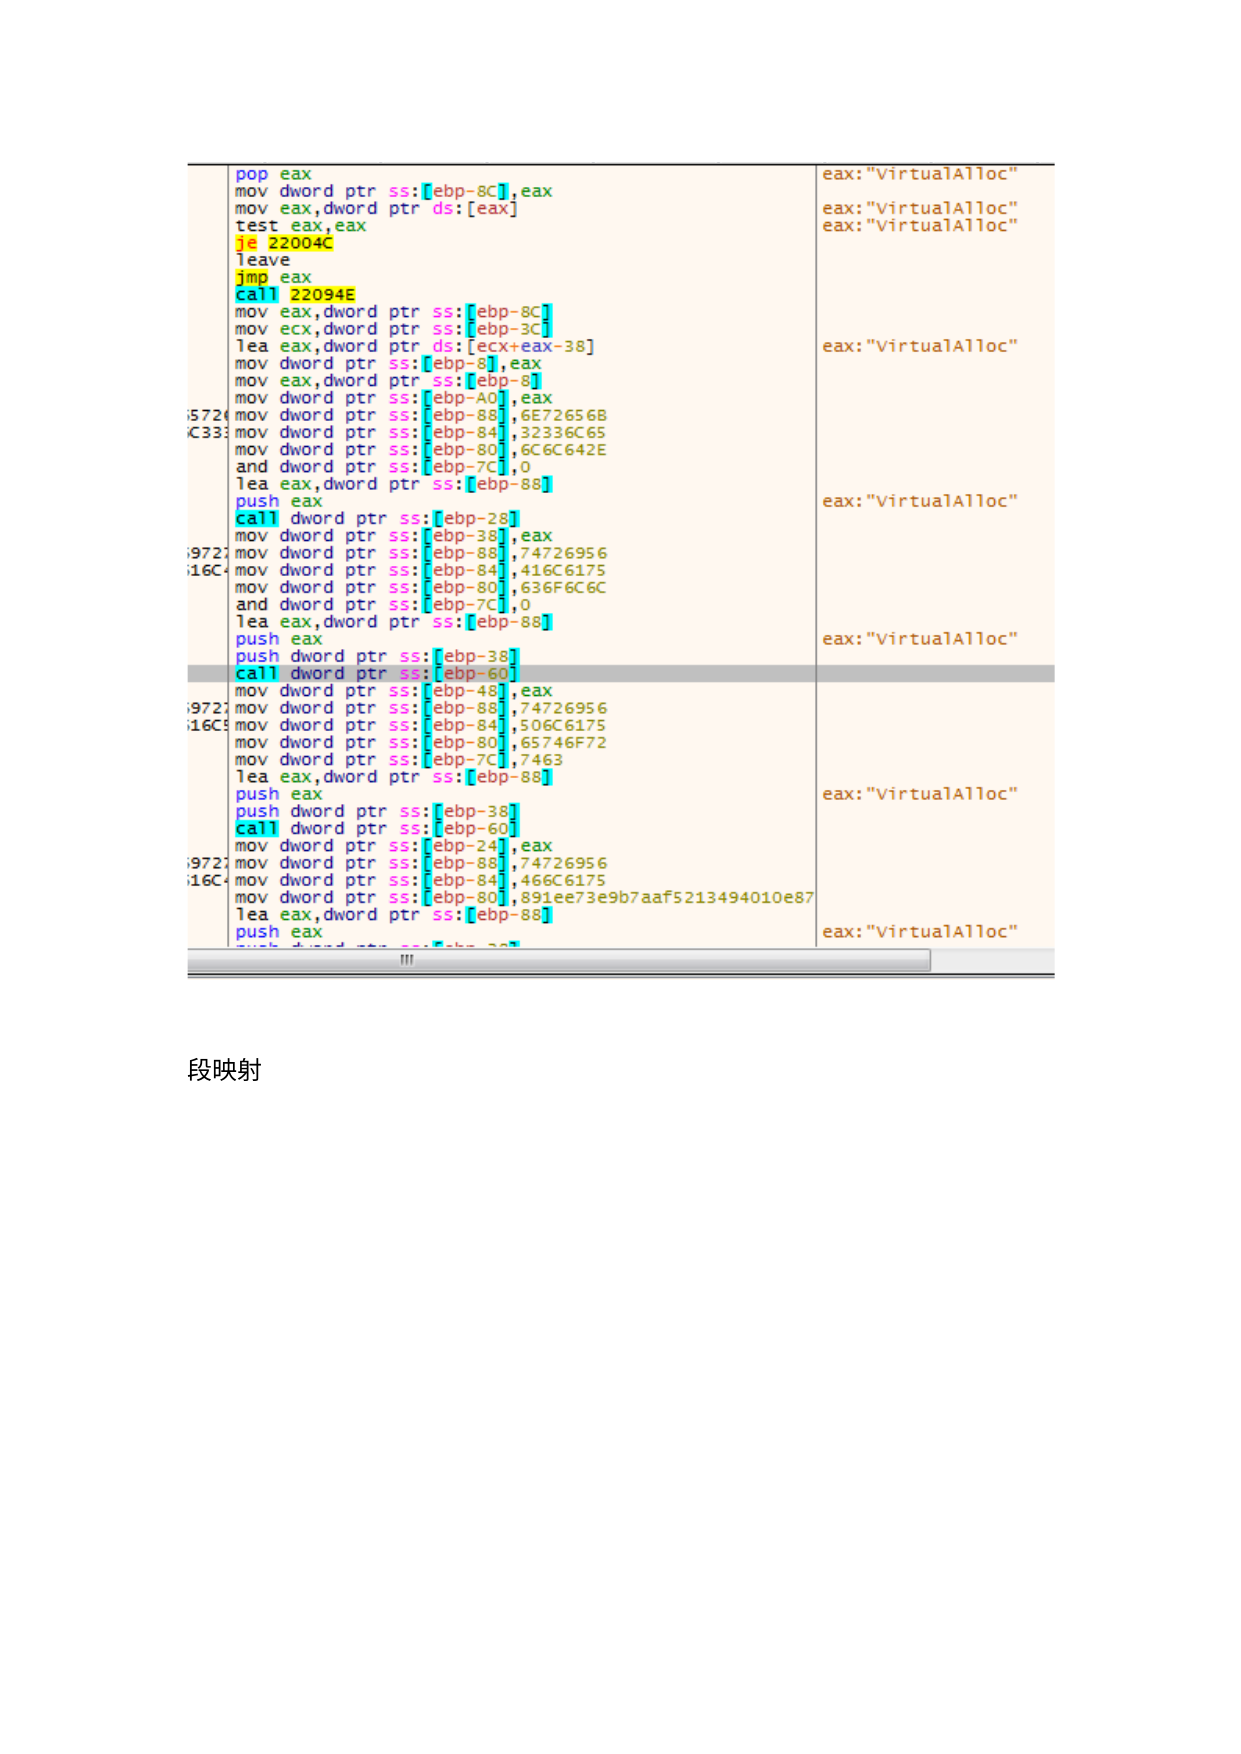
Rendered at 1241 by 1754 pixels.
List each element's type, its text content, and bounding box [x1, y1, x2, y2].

text 段映射 [187, 1036, 1053, 1101]
picture [187, 162, 1055, 980]
